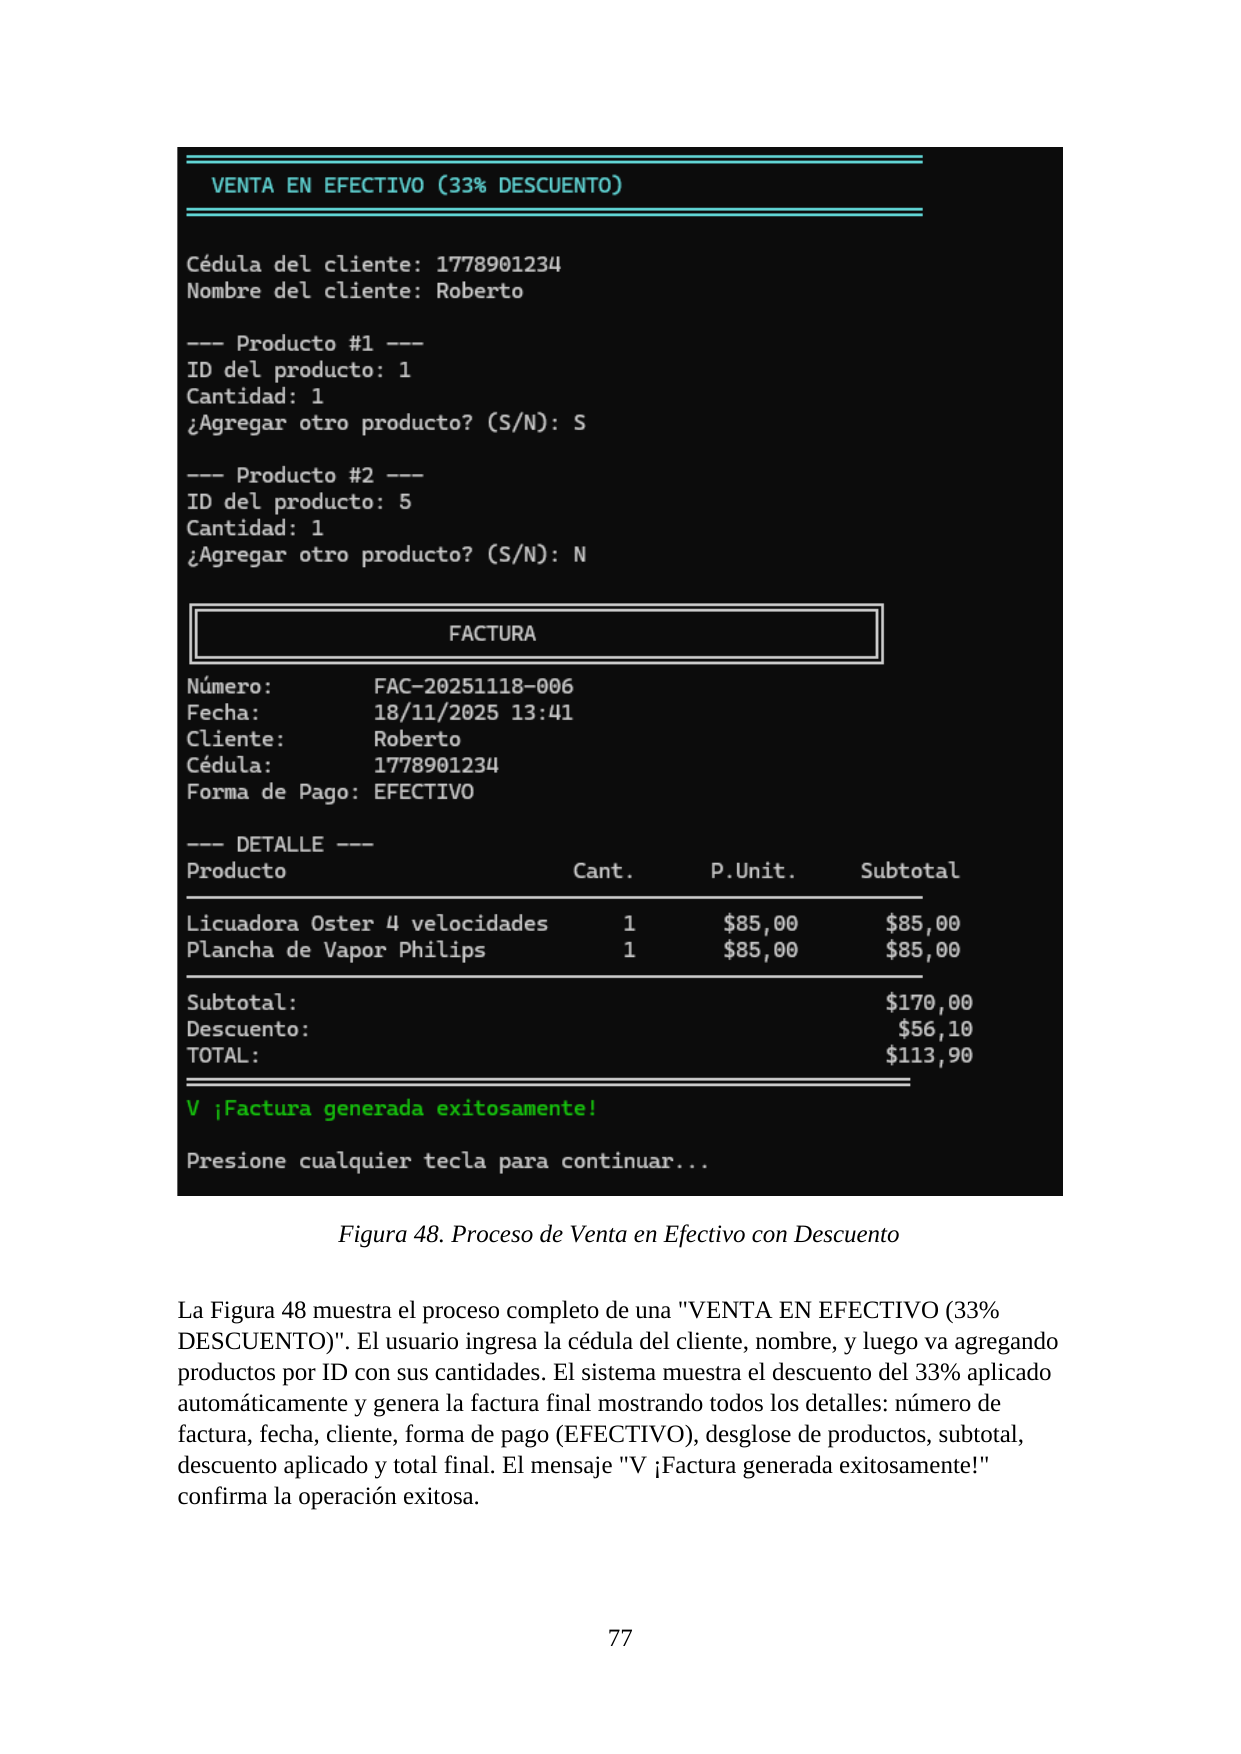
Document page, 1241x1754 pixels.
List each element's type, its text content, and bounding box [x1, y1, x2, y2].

subtitle Figura 48. Proceso de Venta en Efectivo con Descuento [177, 1219, 1063, 1247]
picture [177, 147, 1063, 1196]
text La Figura 48 muestra el proceso completo de una "VENTA EN EFECTIVO (33% DESCUENTO)". El usuario ingresa la cédula del cliente, nombre, y luego va agregando productos por ID con sus cantidades. El sistema muestra el descuento del 33% aplicado automáticamente y genera la factura final mostrando todos los detalles: número de factura, fecha, cliente, forma de pago (EFECTIVO), desglose de productos, subtotal, descuento aplicado y total final. El mensaje "V ¡Factura generada exitosamente!" confirma la operación exitosa. [177, 1295, 1063, 1510]
